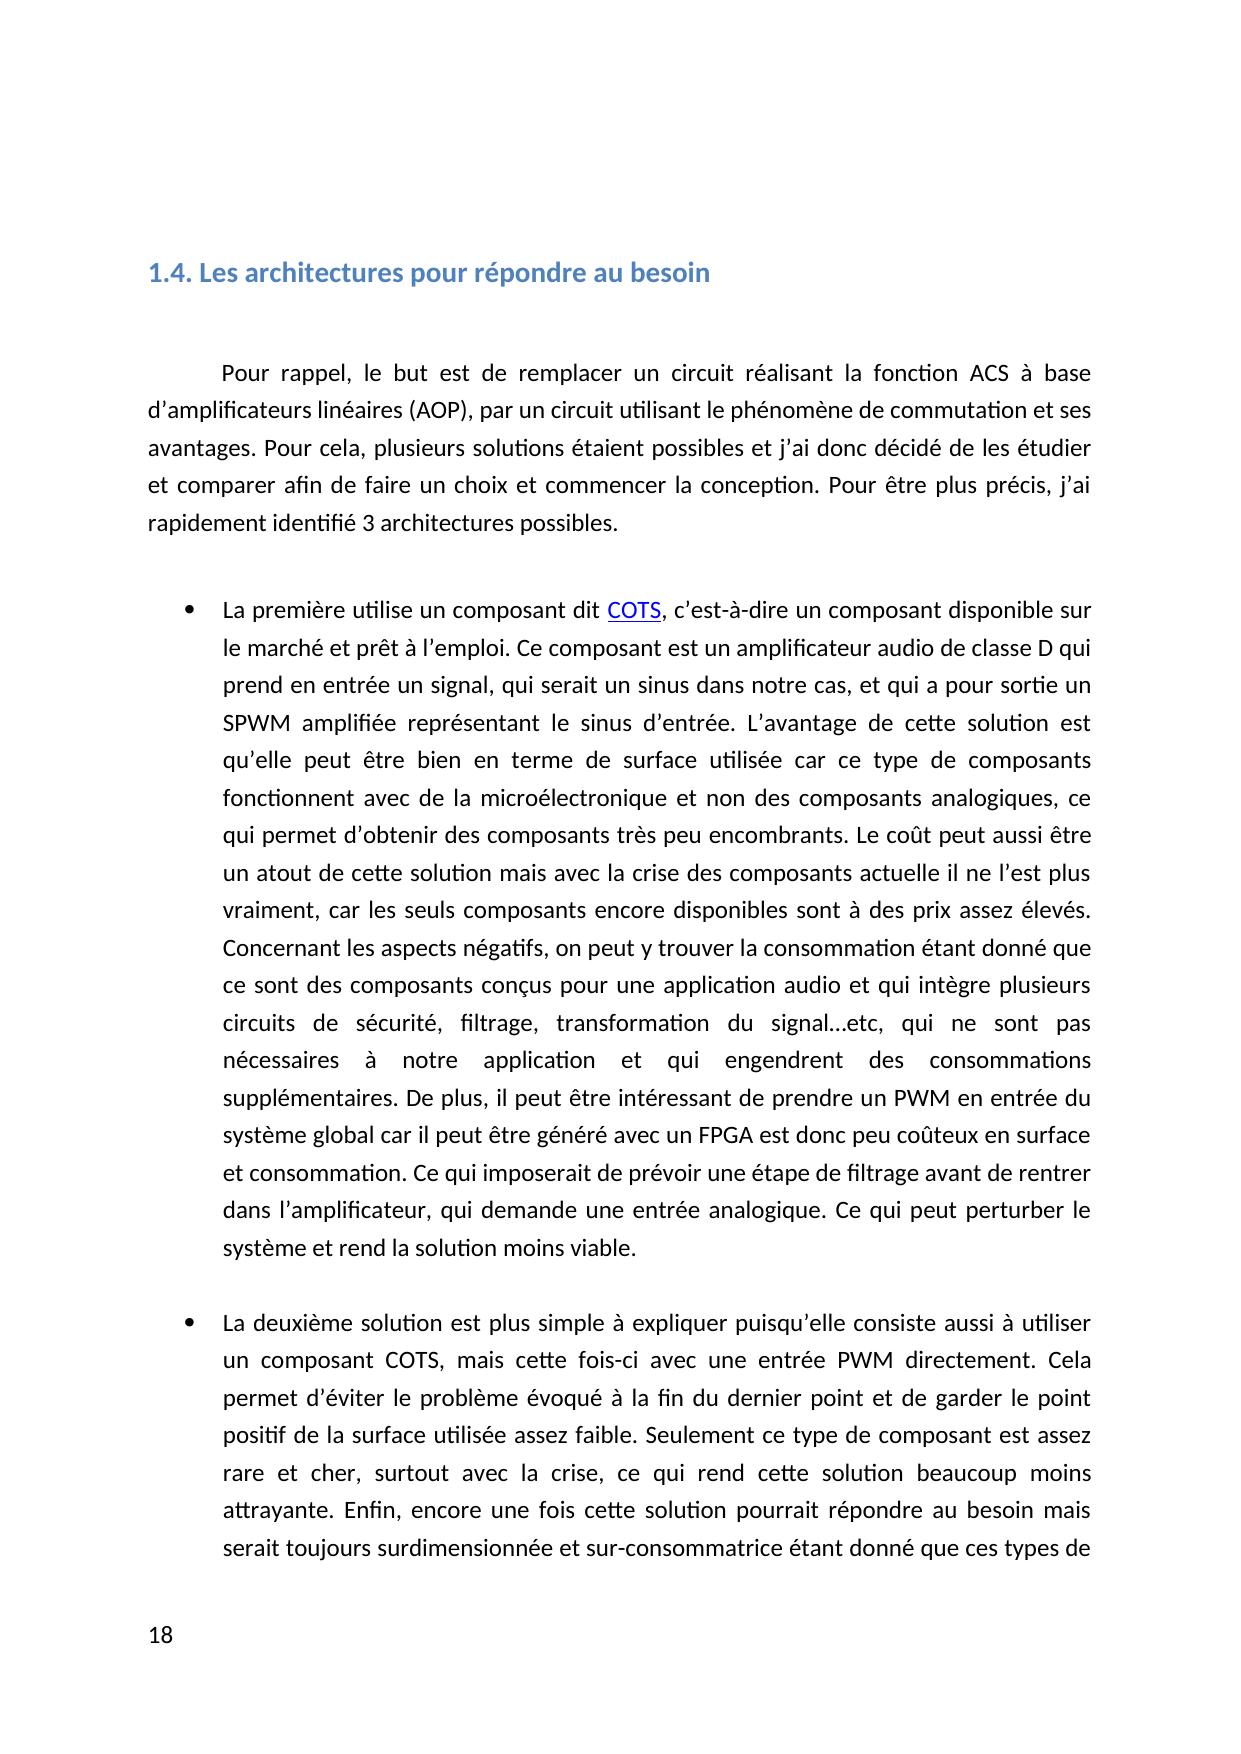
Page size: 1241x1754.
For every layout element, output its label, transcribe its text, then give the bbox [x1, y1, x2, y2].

subtitle 1.4. Les architectures pour répondre au besoin [148, 254, 1093, 289]
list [185, 1300, 1093, 1563]
text Pour rappel, le but est de remplacer un circuit réalisant la fonction ACS à base d’amplificateurs linéaires (AOP), par un circuit utilisant le phénomène de commutation et ses avantages. Pour cela, plusieurs solutions étaient possibles et j’ai donc décidé de les étudier et comparer afin de faire un choix et commencer la conception. Pour être plus précis, j’ai rapidement identifié 3 architectures possibles. [148, 350, 1093, 538]
list La première utilise un composant dit COTS, c’est-à-dire un composant disponible sur le marché et prêt à l’emploi. Ce composant est un amplificateur audio de classe D qui prend en entrée un signal, qui serait un sinus dans notre cas, et qui a pour sortie un SPWM amplifiée représentant le sinus d’entrée. L’avantage de cette solution est qu’elle peut être bien en terme de surface utilisée car ce type de composants fonctionnent avec de la microélectronique et non des composants analogiques, ce qui permet d’obtenir des composants très peu encombrants. Le coût peut aussi être un atout de cette solution mais avec la crise des composants actuelle il ne l’est plus vraiment, car les seuls composants encore disponibles sont à des prix assez élevés. Concernant les aspects négatifs, on peut y trouver la consommation étant donné que ce sont des composants conçus pour une application audio et qui intègre plusieurs circuits de sécurité, filtrage, transformation du signal…etc, qui ne sont pas nécessaires à notre application et qui engendrent des consommations supplémentaires. De plus, il peut être intéressant de prendre un PWM en entrée du système global car il peut être généré avec un FPGA est donc peu coûteux en surface et consommation. Ce qui imposerait de prévoir une étape de filtrage avant de rentrer dans l’amplificateur, qui demande une entrée analogique. Ce qui peut perturber le système et rend la solution moins viable. [185, 588, 1093, 1263]
